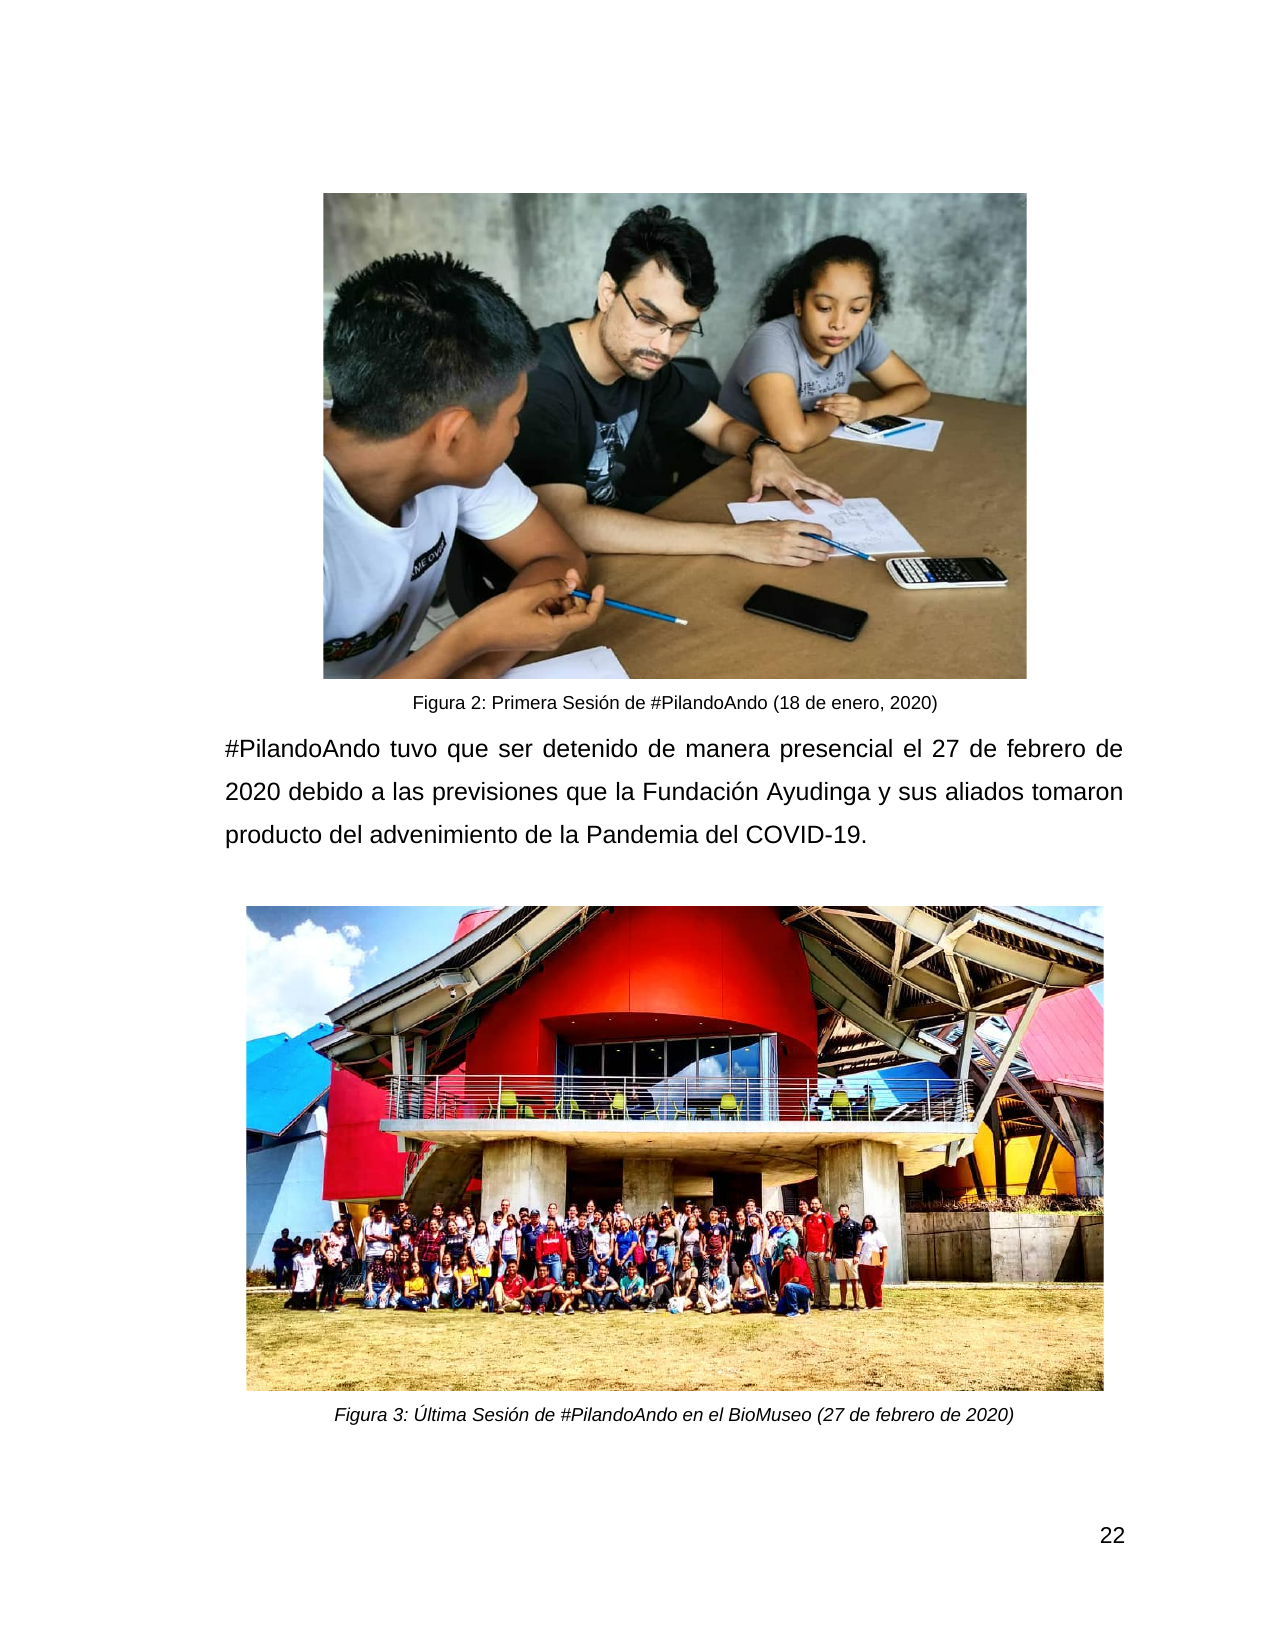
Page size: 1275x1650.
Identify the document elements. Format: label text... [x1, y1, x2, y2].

text Figura 3: Última Sesión de #PilandoAndo en el BioMuseo (27 de febrero de 2020) [225, 1403, 1125, 1425]
picture [323, 193, 1027, 679]
text Figura 2: Primera Sesión de #PilandoAndo (18 de enero, 2020) [225, 692, 1125, 713]
text #PilandoAndo tuvo que ser detenido de manera presencial el 27 de febrero de 2020 debido a las previsiones que la Fundación Ayudinga y sus aliados tomaron producto del advenimiento de la Pandemia del COVID-19. [225, 734, 1125, 849]
picture [246, 906, 1104, 1391]
